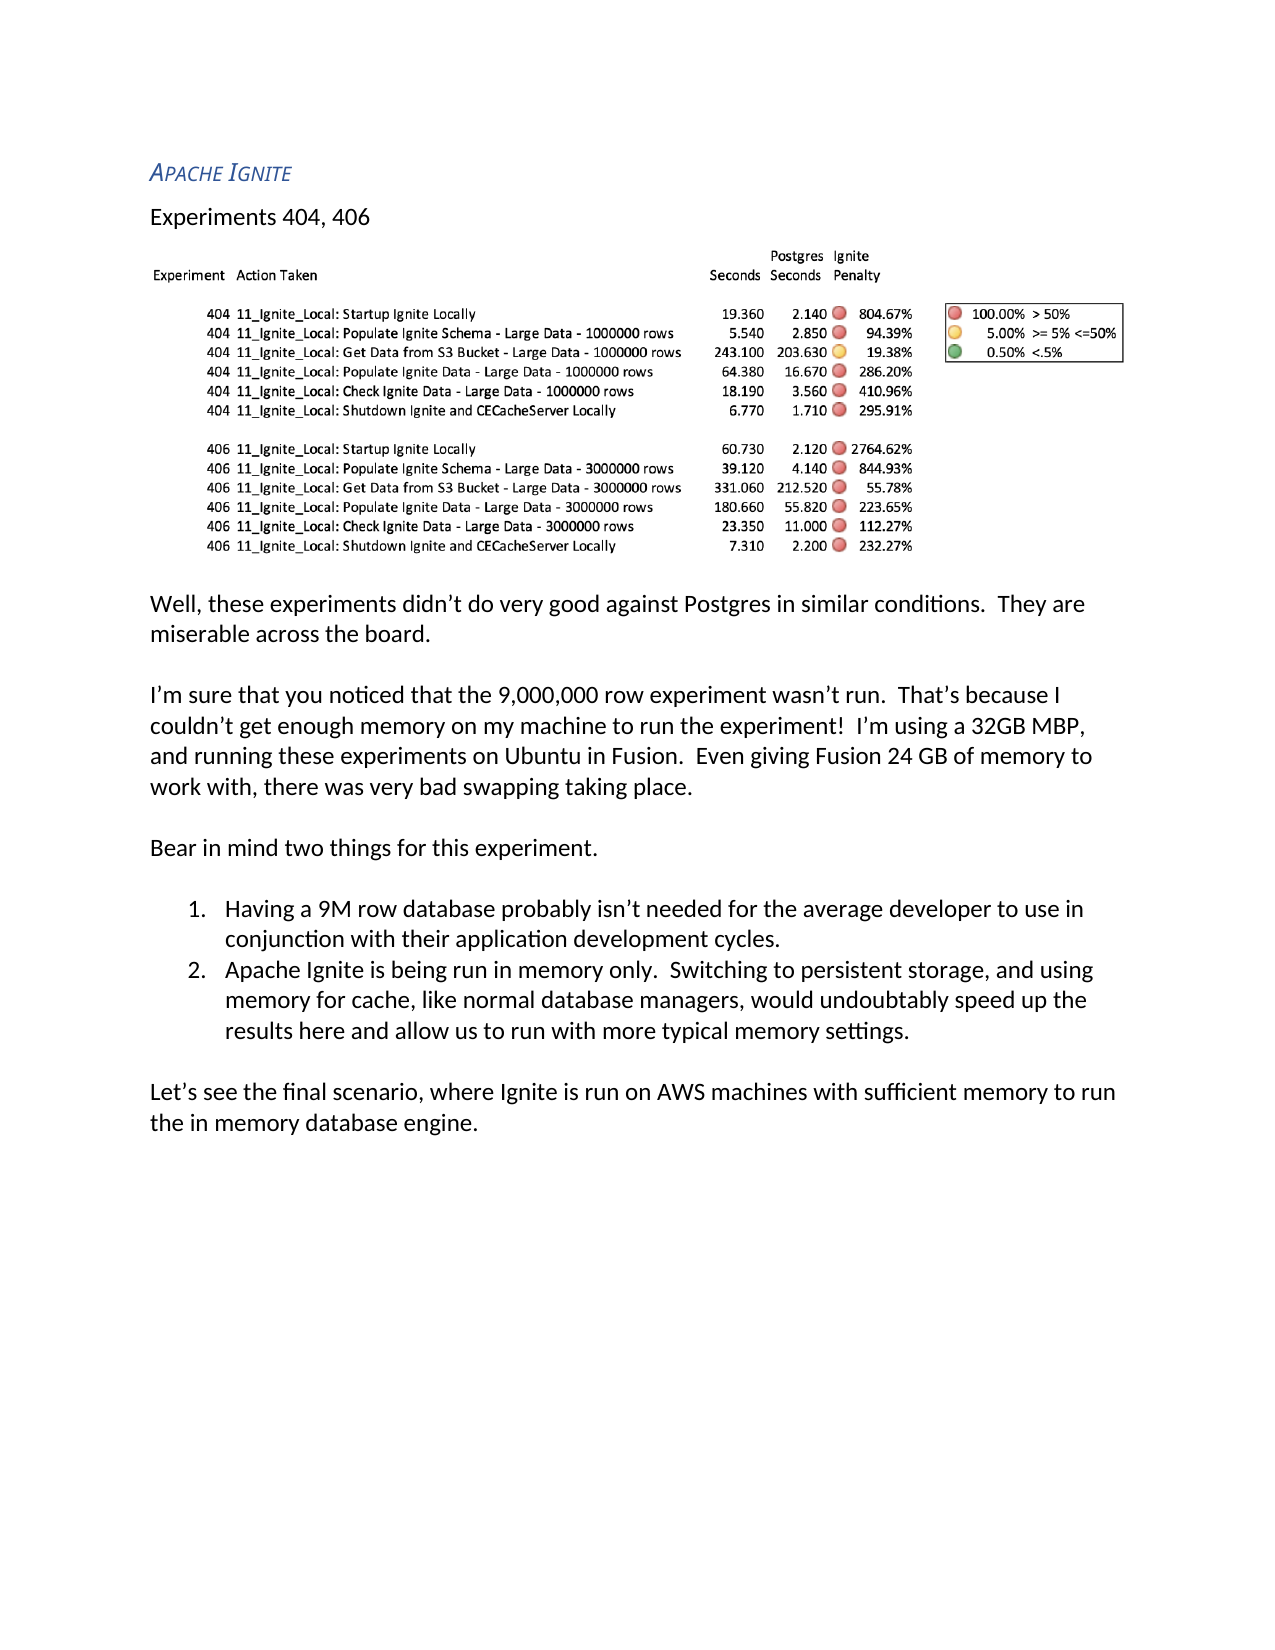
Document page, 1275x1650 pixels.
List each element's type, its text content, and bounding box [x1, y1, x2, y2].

picture [150, 243, 1125, 558]
text Bear in mind two things for this experiment. [150, 832, 1125, 863]
text Experiments 404, 406 [150, 201, 1125, 231]
text I’m sure that you noticed that the 9,000,000 row experiment wasn’t run. That’s because I couldn’t get enough memory on my machine to run the experiment! I’m using a 32GB MBP, and running these experiments on Ubuntu in Fusion. Even giving Fusion 24 GB of memory to work with, there was very bad swapping taking place. [150, 679, 1125, 802]
text Let’s see the final scenario, where Ignite is run on AWS machines with sufficient memory to run the in memory database engine. [150, 1076, 1125, 1137]
subtitle Apache Ignite [150, 154, 1125, 188]
text Well, these experiments didn’t do very good against Postgres in similar conditions. They are miserable across the board. [150, 588, 1125, 649]
list Apache Ignite is being run in memory only. Switching to persistent storage, and using memory for cache, like normal database managers, would undoubtably speed up the results here and allow us to run with more typical memory settings. [187, 954, 1125, 1046]
list Having a 9M row database probably isn’t needed for the average developer to use in conjunction with their application development cycles. [187, 893, 1125, 954]
